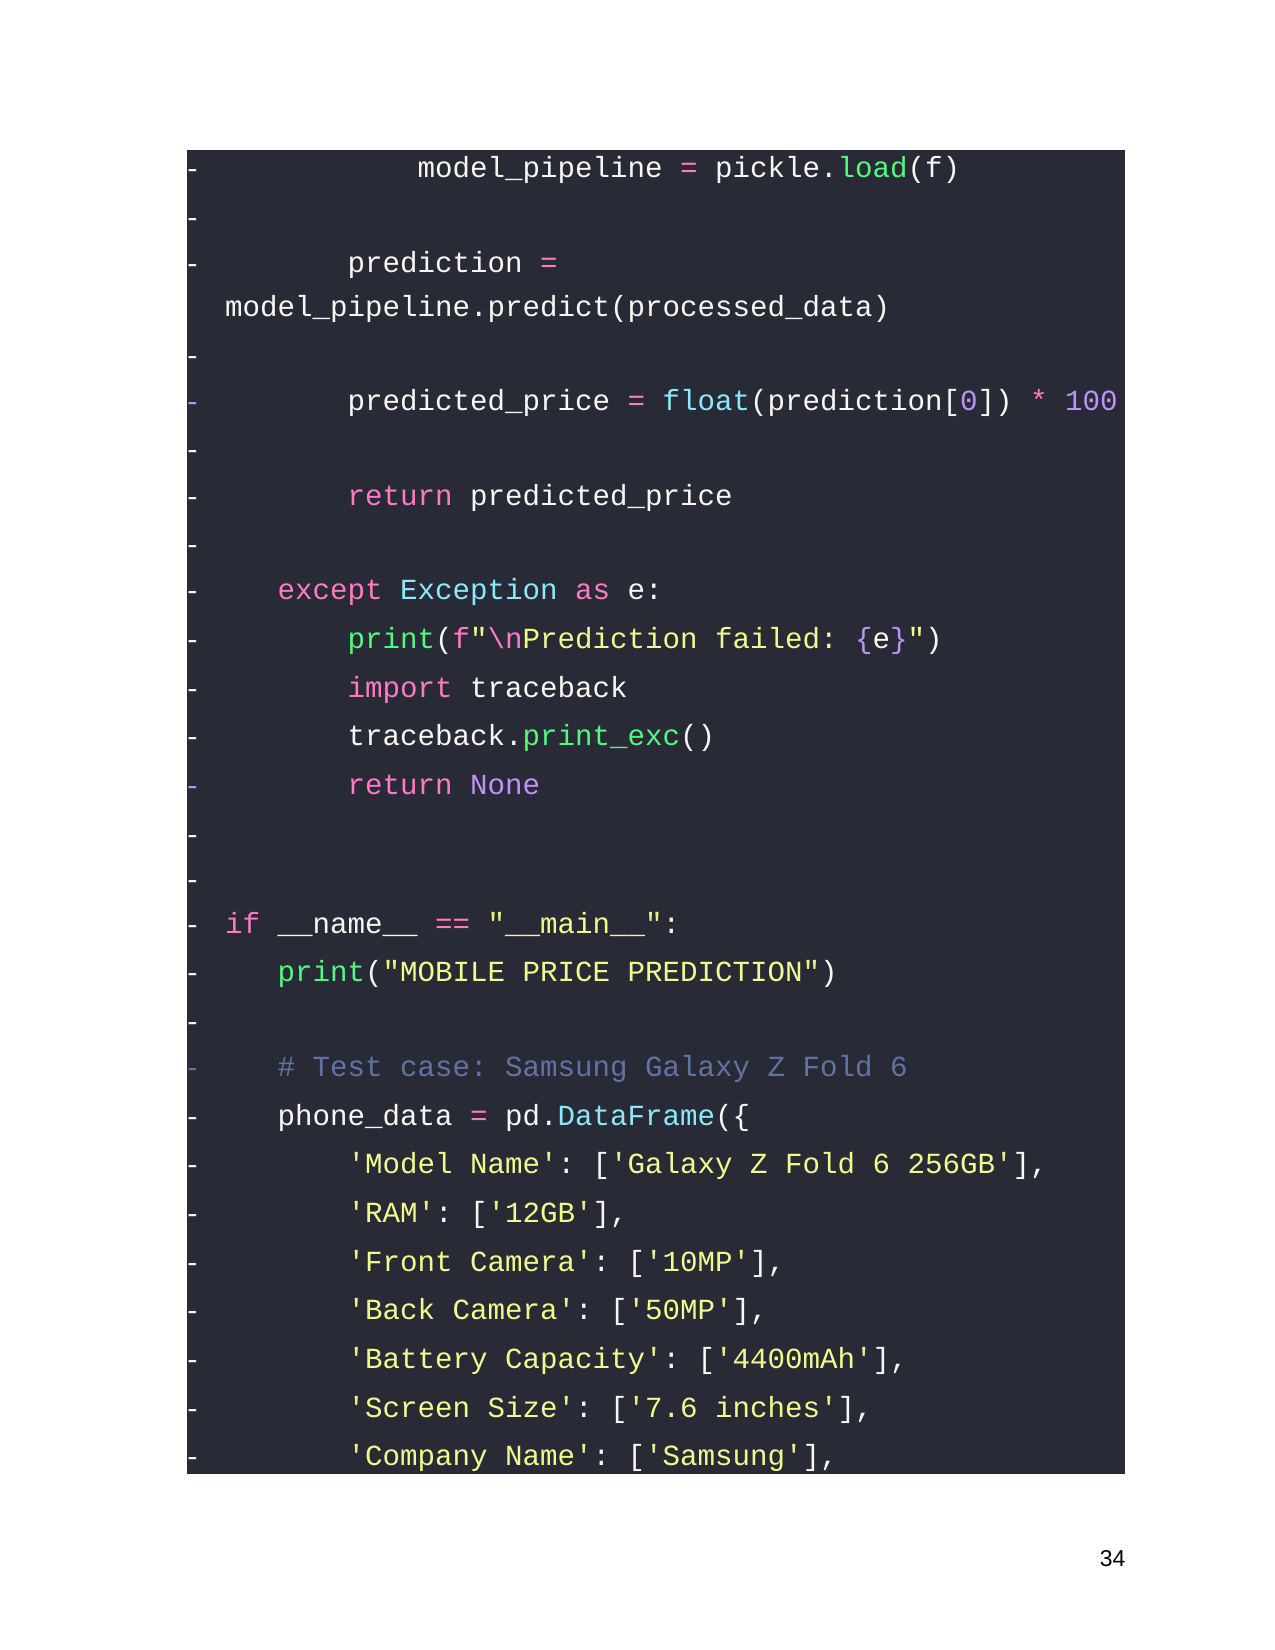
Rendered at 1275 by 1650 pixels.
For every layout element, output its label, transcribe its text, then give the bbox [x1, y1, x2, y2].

list prediction = model_pipeline.predict(processed_data) [187, 245, 1125, 325]
list traceback.print_exc() [187, 718, 1125, 754]
list 'Back Camera': ['50MP'], [187, 1292, 1125, 1328]
list print(f"\nPrediction failed: {e}") [187, 621, 1125, 657]
list 'Screen Size': ['7.6 inches'], [187, 1390, 1125, 1426]
list 'RAM': ['12GB'], [187, 1195, 1125, 1231]
list import traceback [187, 670, 1125, 706]
list return predicted_price [187, 478, 1125, 514]
list 'Company Name': ['Samsung'], [187, 1438, 1125, 1474]
list phone_data = pd.DataFrame({ [187, 1098, 1125, 1134]
list predicted_price = float(prediction[0]) * 100 [187, 383, 1125, 419]
list # Test case: Samsung Galaxy Z Fold 6 [187, 1049, 1125, 1085]
list 'Front Camera': ['10MP'], [187, 1244, 1125, 1280]
list if __name__ == "__main__": [187, 906, 1125, 942]
list except Exception as e: [187, 572, 1125, 608]
list return None [187, 767, 1125, 803]
list 'Battery Capacity': ['4400mAh'], [187, 1341, 1125, 1377]
list model_pipeline = pickle.load(f) [187, 150, 1125, 186]
list print("MOBILE PRICE PREDICTION") [187, 954, 1125, 990]
list 'Model Name': ['Galaxy Z Fold 6 256GB'], [187, 1146, 1125, 1182]
